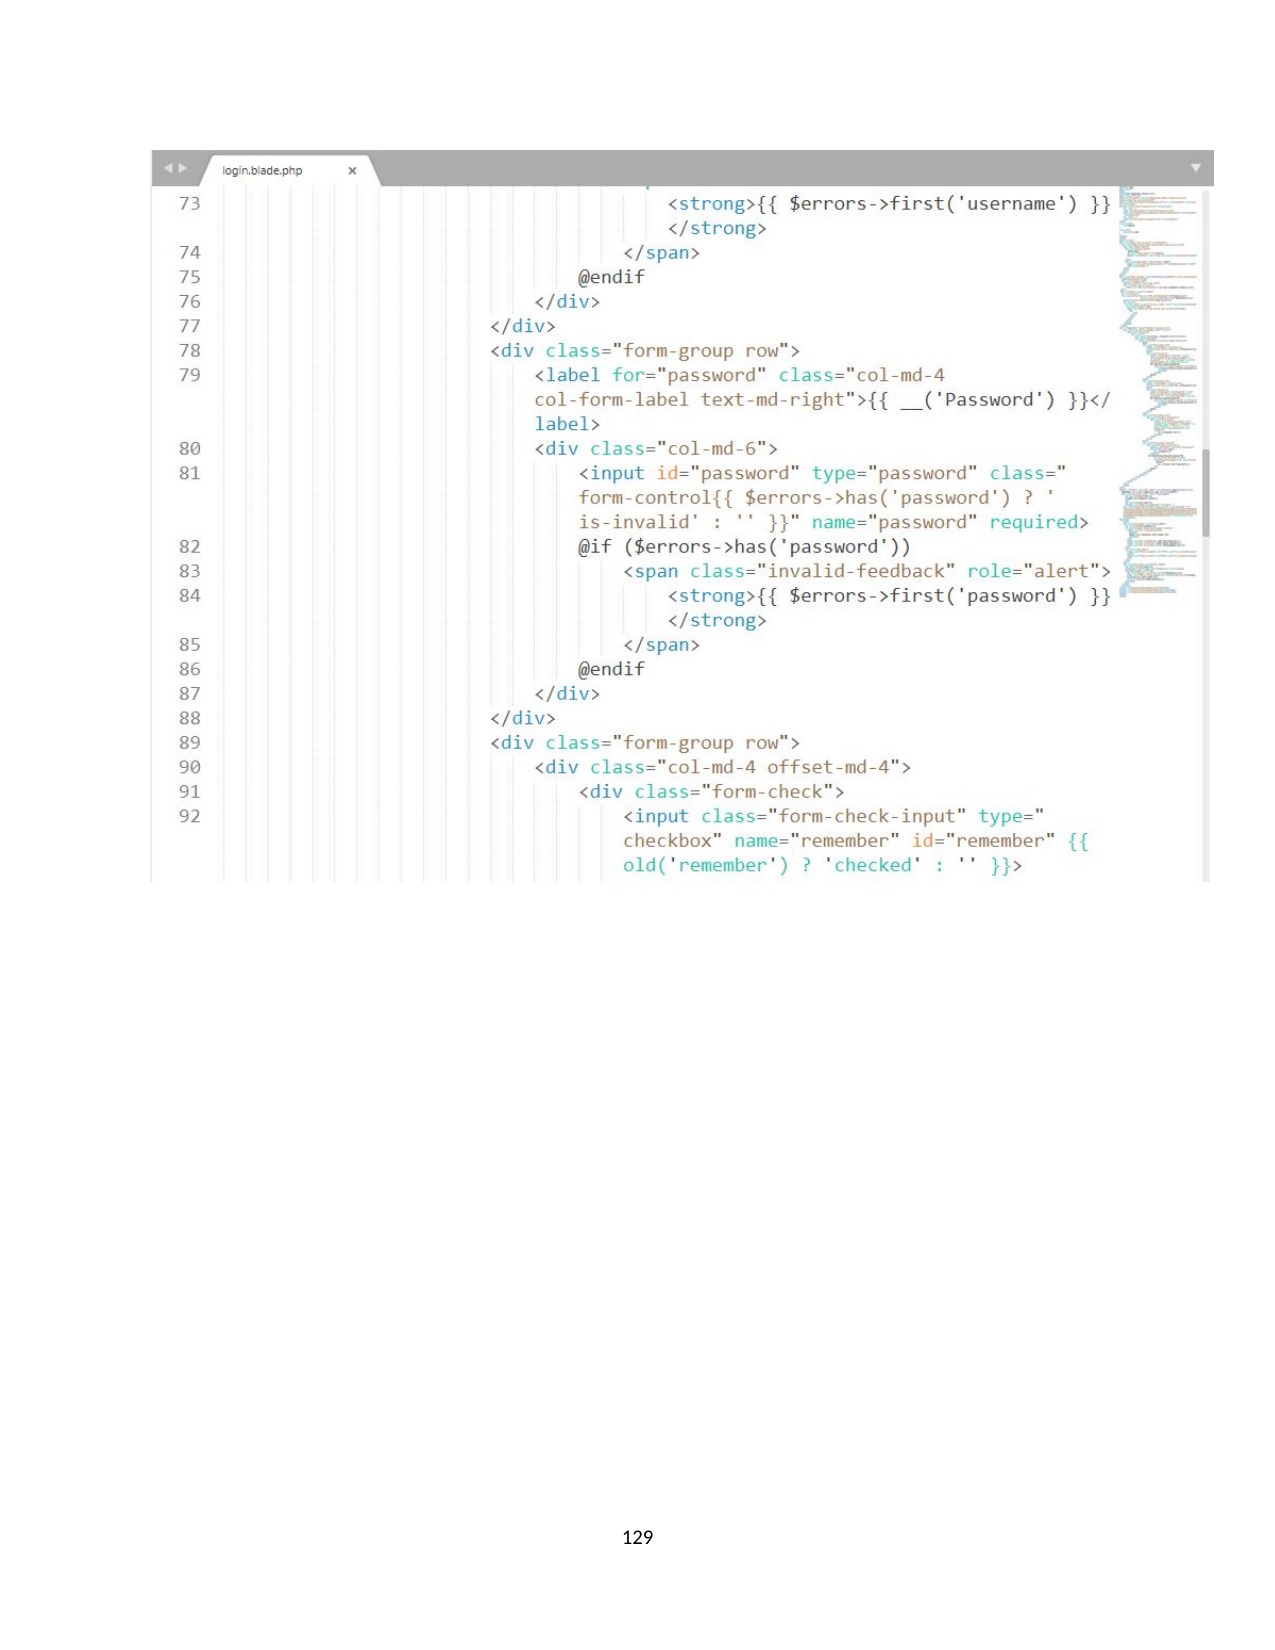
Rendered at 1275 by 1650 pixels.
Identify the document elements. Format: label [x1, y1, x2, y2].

picture [150, 150, 1214, 882]
